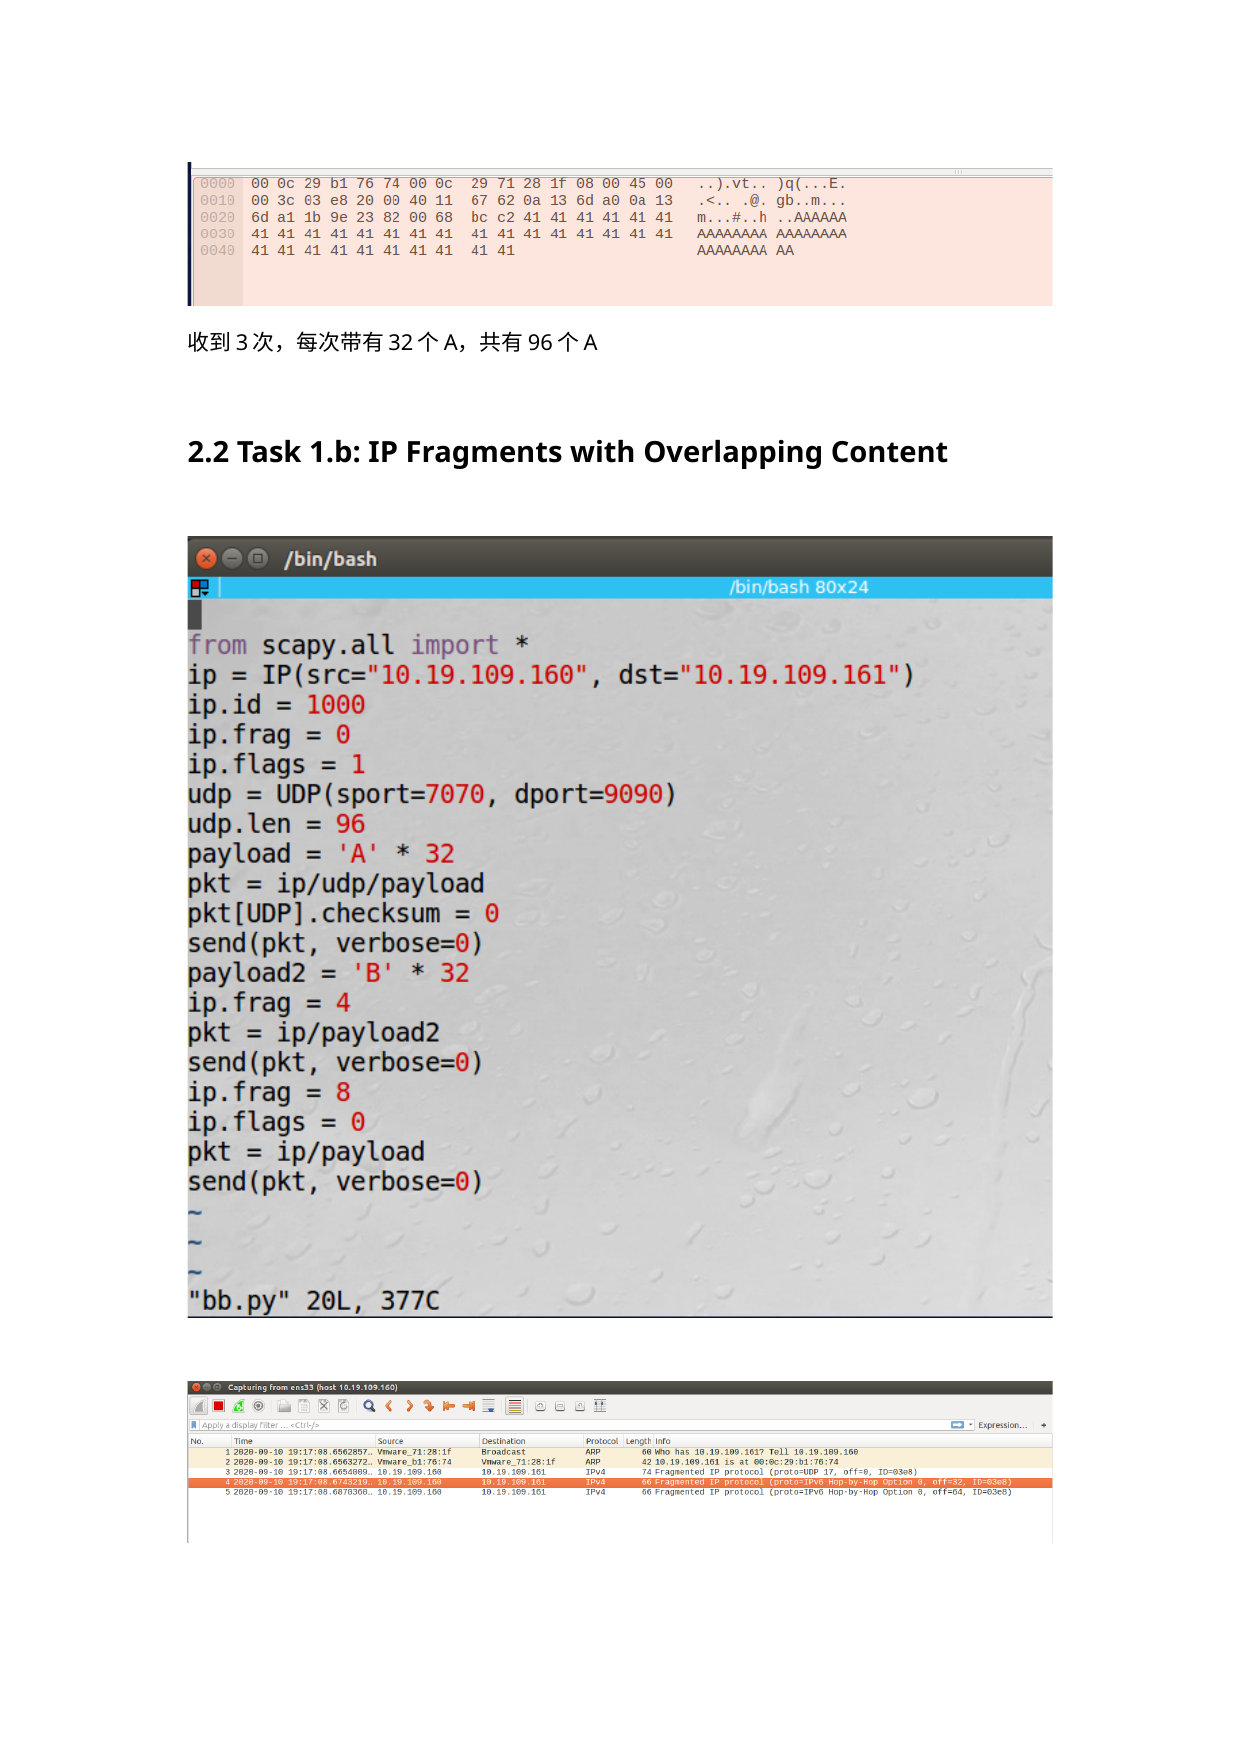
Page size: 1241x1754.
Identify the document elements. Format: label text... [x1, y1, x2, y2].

subtitle 2.2 Task 1.b: IP Fragments with Overlapping Content [187, 419, 1053, 484]
picture [187, 162, 1053, 306]
picture [187, 536, 1053, 1318]
text 收到3次，每次带有32个A，共有96个A [187, 324, 1053, 357]
picture [187, 1381, 1053, 1543]
